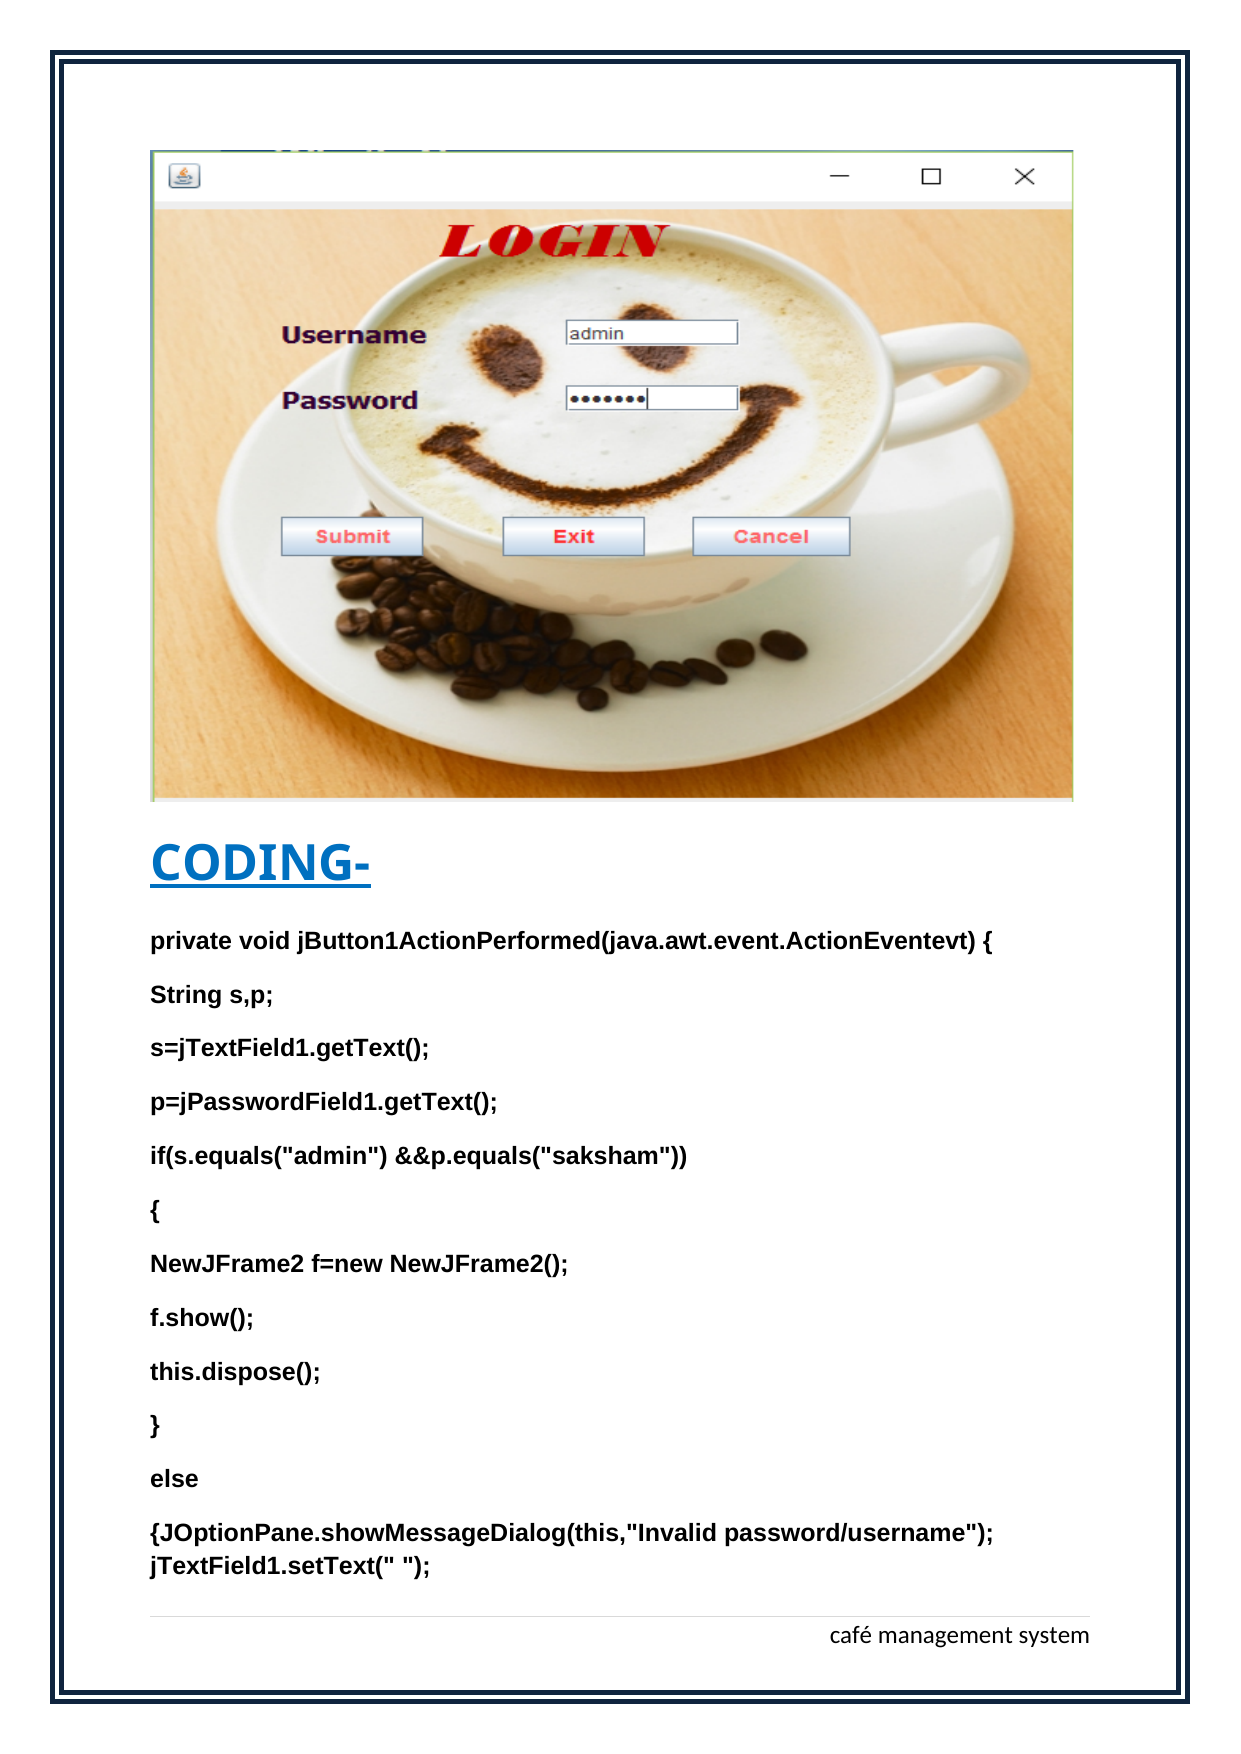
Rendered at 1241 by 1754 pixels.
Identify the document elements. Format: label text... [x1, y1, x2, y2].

text } [150, 1410, 1090, 1439]
text s=jTextField1.getText(); [150, 1033, 1090, 1062]
picture [150, 150, 1074, 802]
text NewJFrame2 f=new NewJFrame2(); [150, 1249, 1090, 1278]
text else [150, 1464, 1090, 1493]
text CODING- [150, 827, 1090, 895]
text { [150, 1195, 1090, 1224]
text String s,p; [150, 979, 1090, 1008]
text f.show(); [150, 1303, 1090, 1331]
text if(s.equals("admin") &&p.equals("saksham")) [150, 1141, 1090, 1170]
text p=jPasswordField1.getText(); [150, 1087, 1090, 1116]
text {JOptionPane.showMessageDialog(this,"Invalid password/username"); jTextField1.setText(" "); [150, 1518, 1090, 1580]
text private void jButton1ActionPerformed(java.awt.event.ActionEventevt) { [150, 926, 1090, 954]
text this.dispose(); [150, 1357, 1090, 1385]
